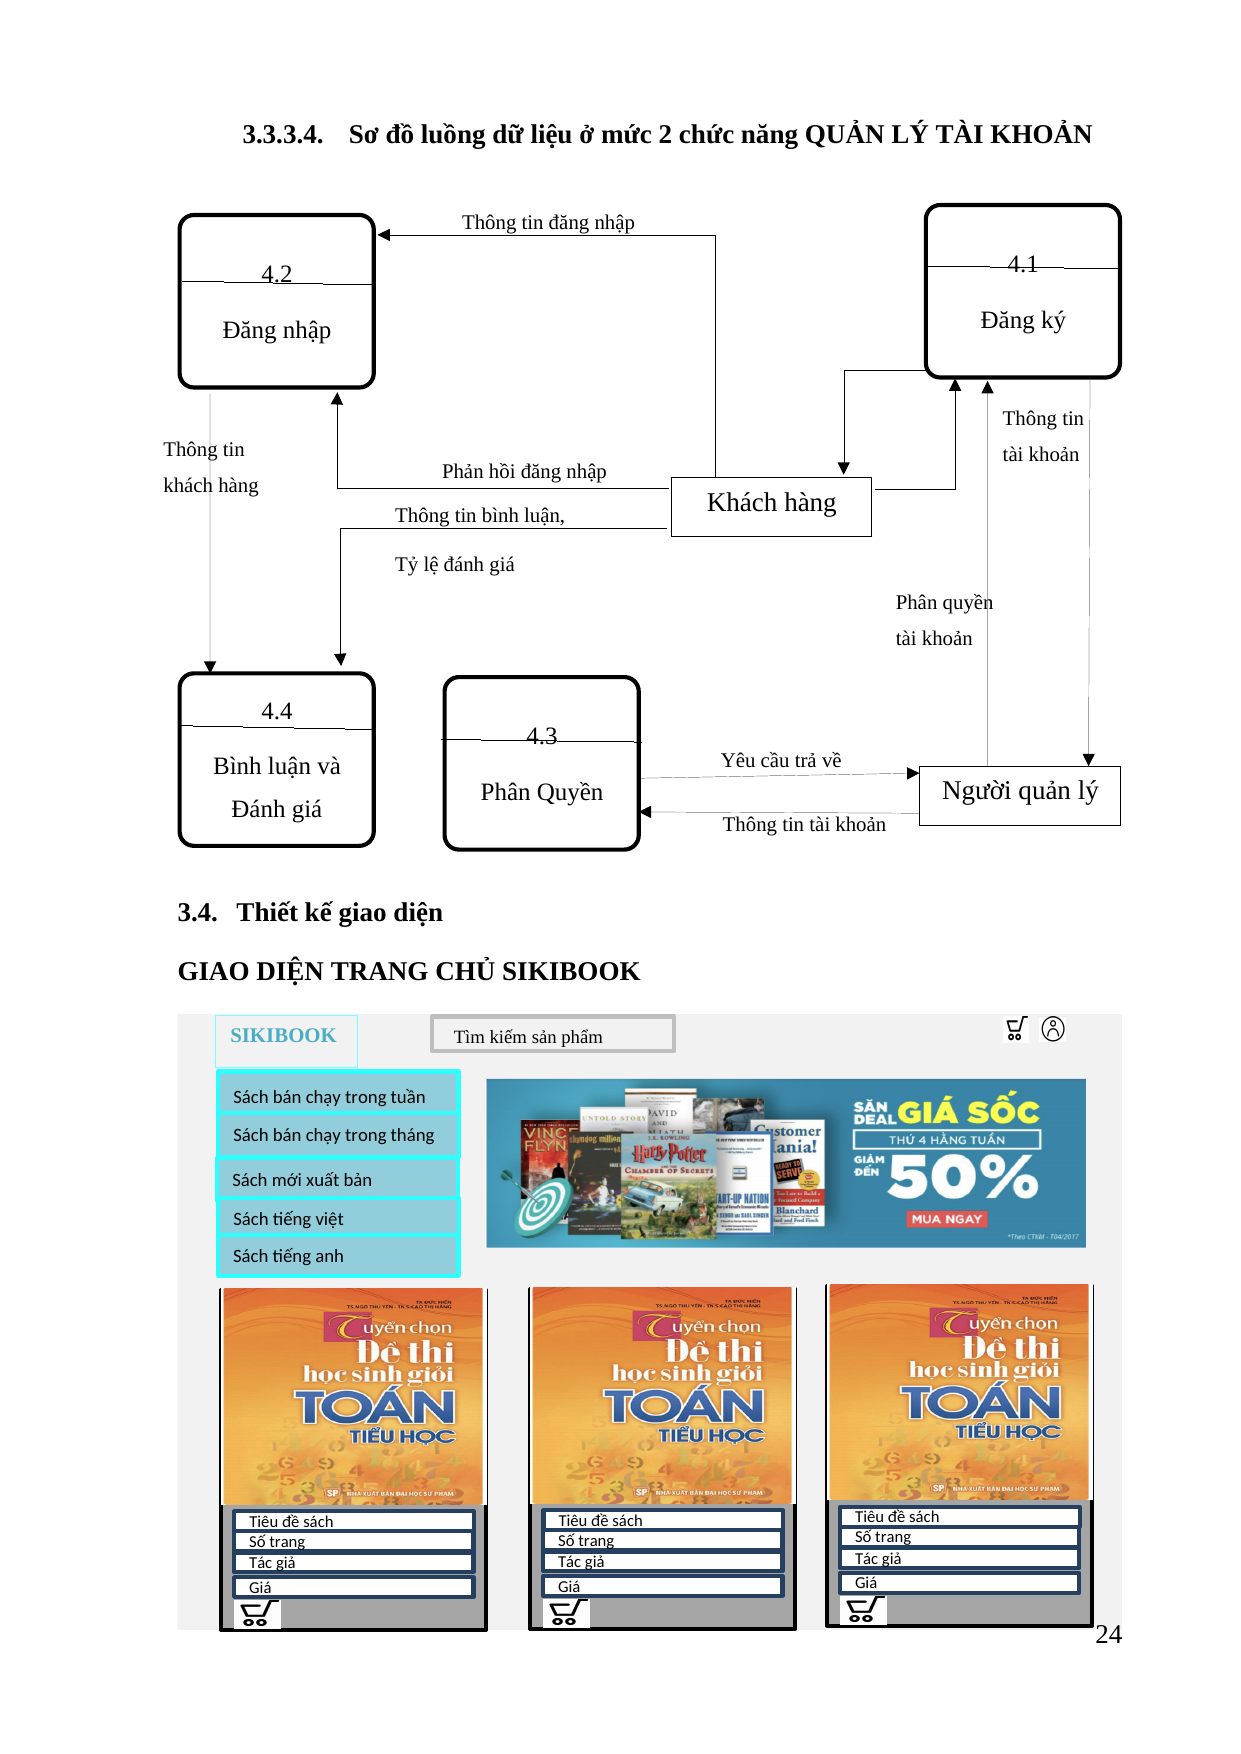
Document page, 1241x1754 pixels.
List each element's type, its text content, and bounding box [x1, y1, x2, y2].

text GIAO DIỆN TRANG CHỦ SIKIBOOK [177, 955, 1122, 986]
picture [1003, 1016, 1029, 1043]
picture [485, 1078, 1086, 1248]
picture [530, 1287, 796, 1504]
subtitle Thiết kế giao diện [177, 896, 1122, 927]
picture [543, 1599, 590, 1628]
picture [1039, 1016, 1066, 1042]
picture [840, 1596, 887, 1625]
picture [827, 1284, 1093, 1500]
picture [221, 1288, 487, 1505]
subtitle Sơ đồ luồng dữ liệu ở mức 2 chức năng QUẢN LÝ TÀI KHOẢN [242, 118, 1122, 149]
picture [234, 1600, 281, 1629]
